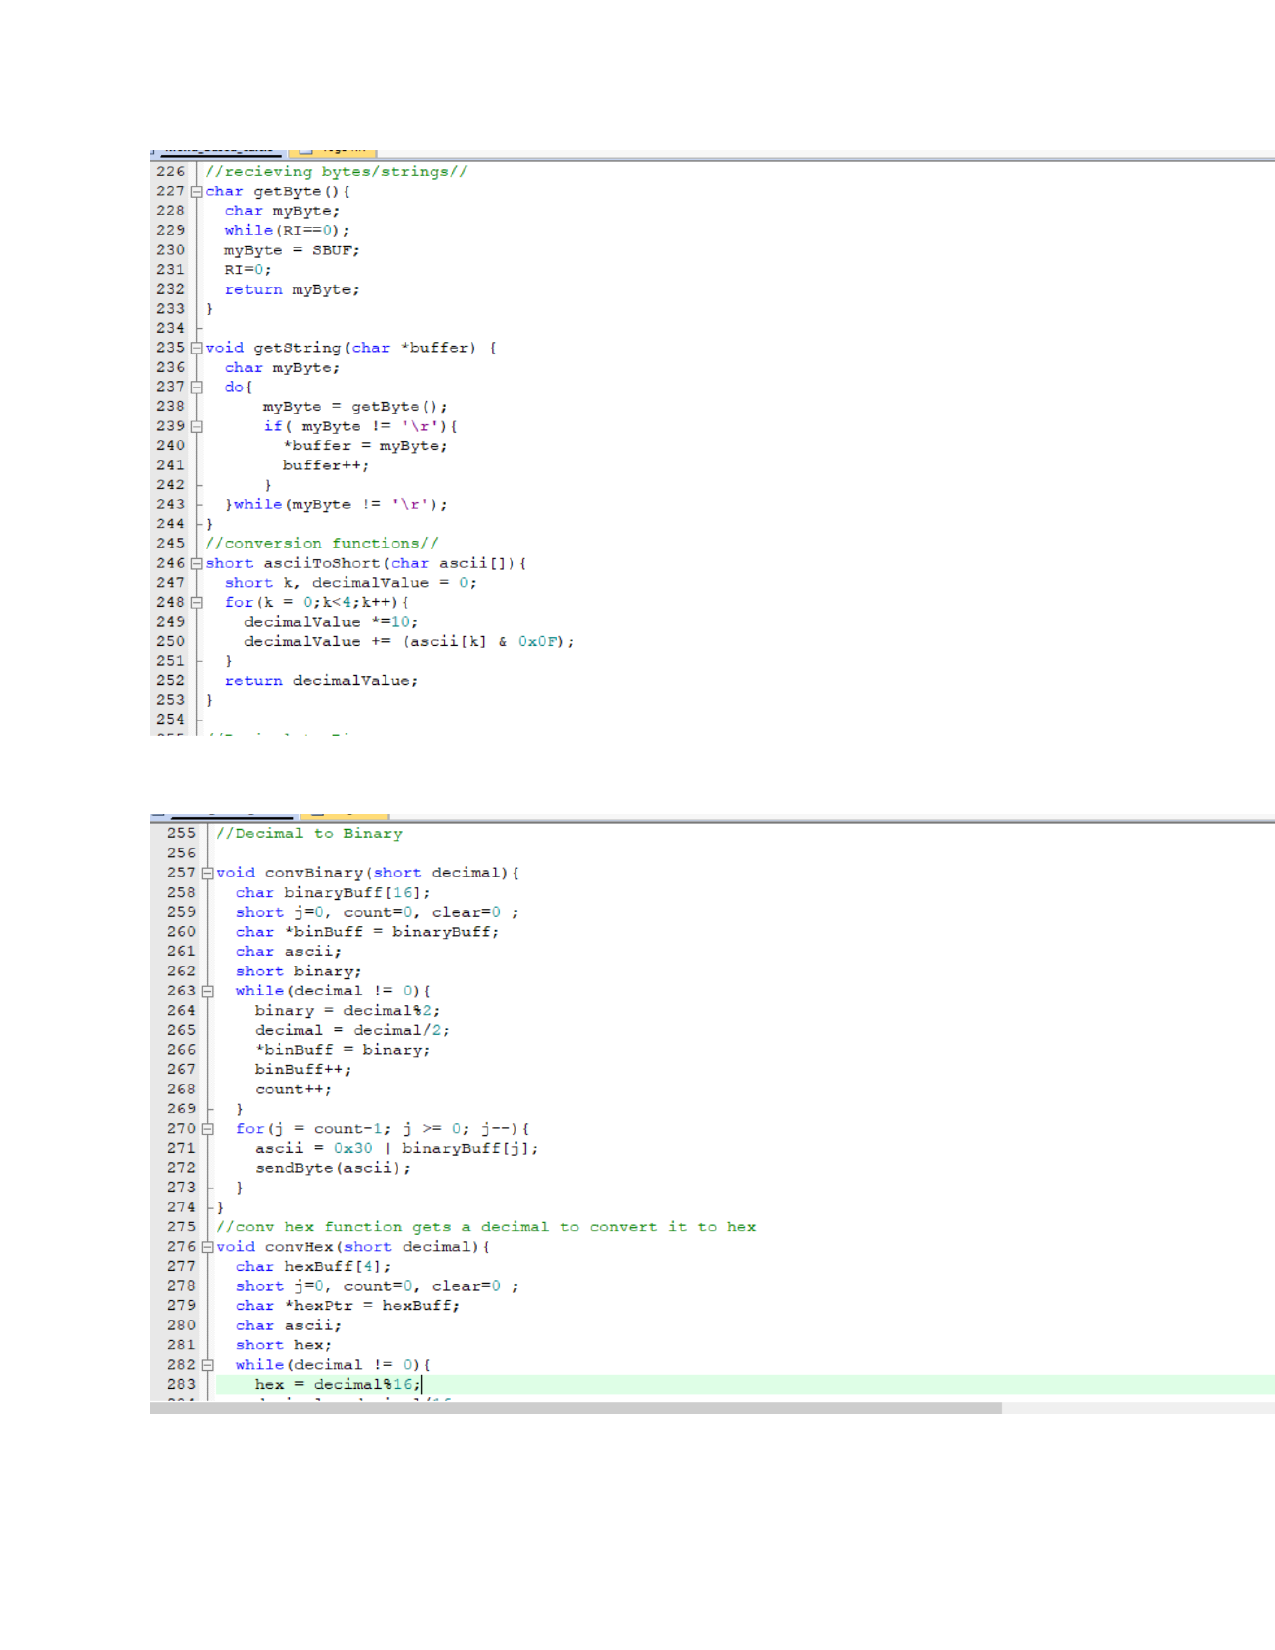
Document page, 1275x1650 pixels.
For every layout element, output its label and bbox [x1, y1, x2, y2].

picture [150, 150, 1275, 736]
picture [150, 814, 1275, 1414]
